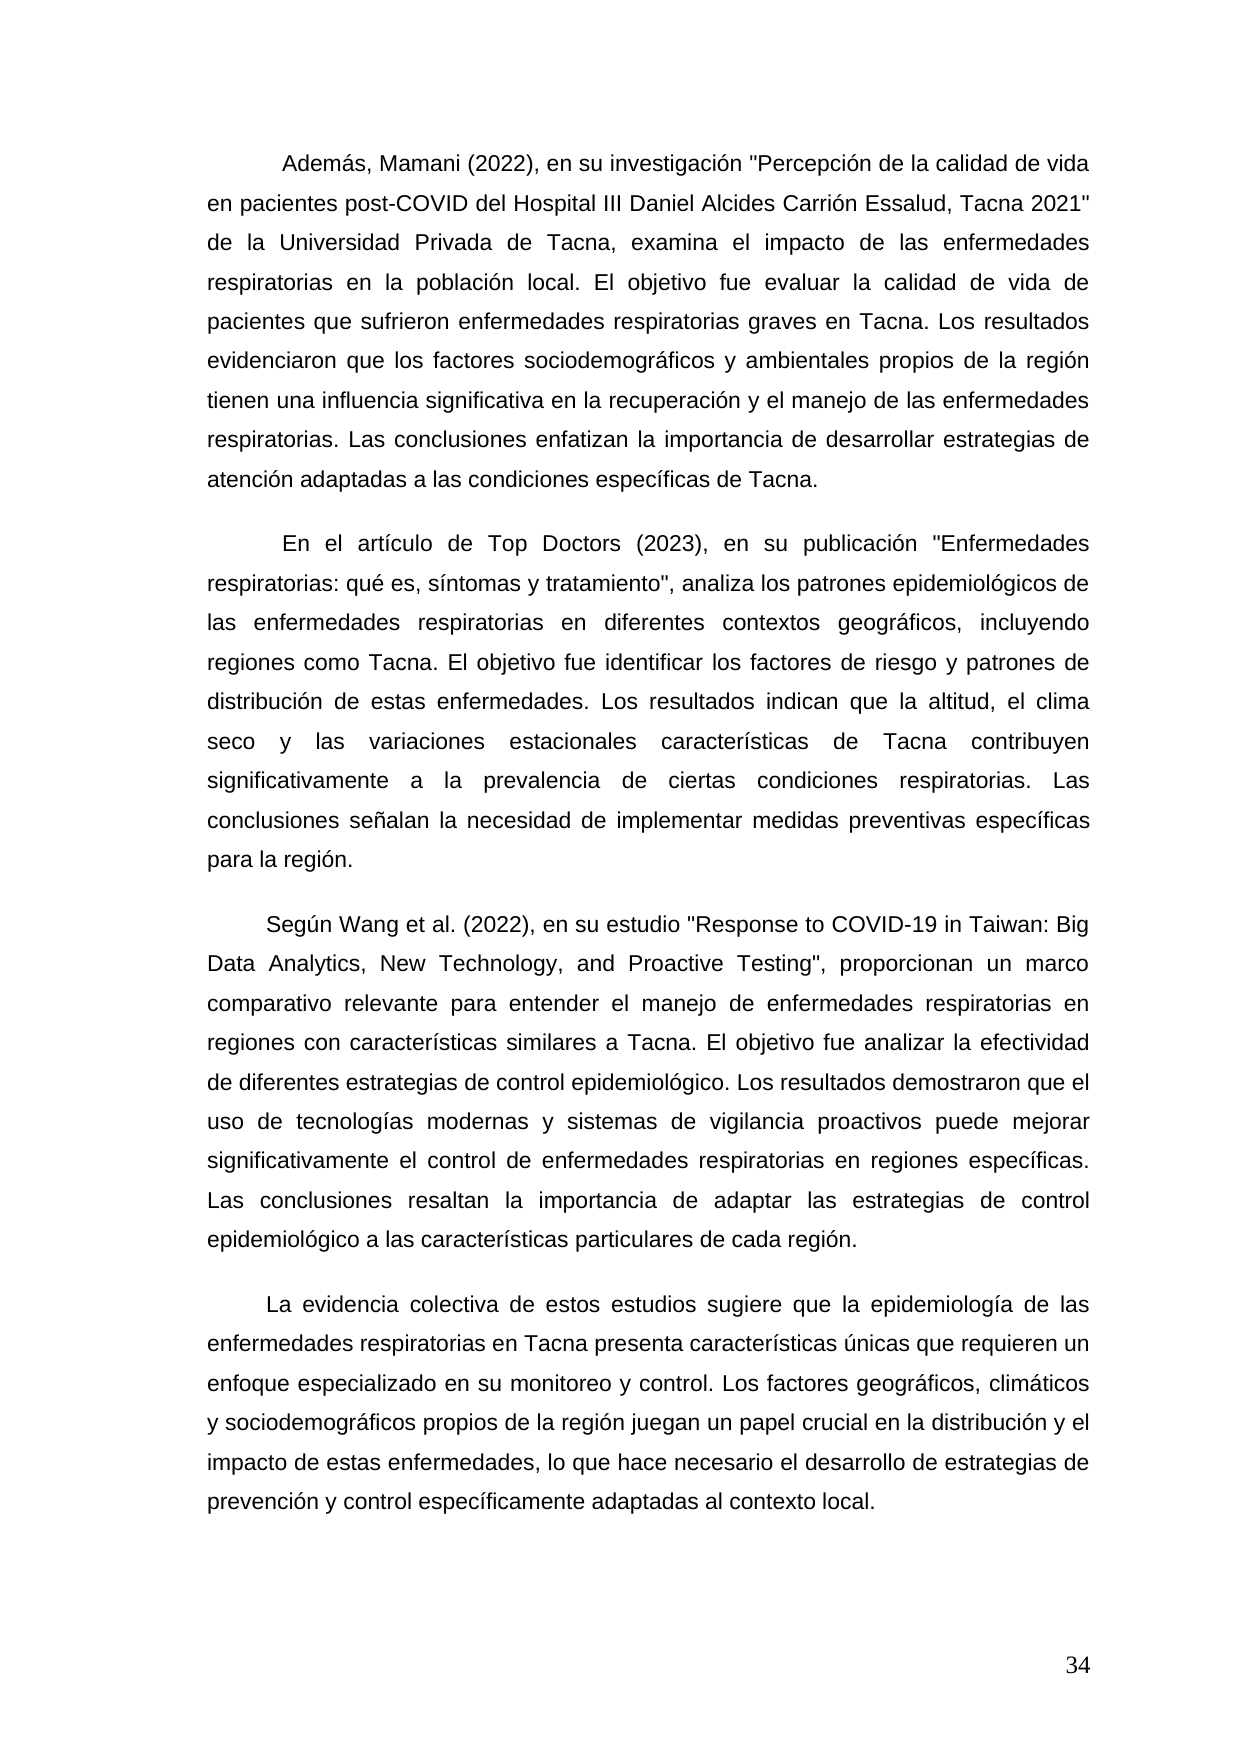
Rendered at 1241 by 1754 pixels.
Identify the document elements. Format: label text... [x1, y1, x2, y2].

text La evidencia colectiva de estos estudios sugiere que la epidemiología de las enfermedades respiratorias en Tacna presenta características únicas que requieren un enfoque especializado en su monitoreo y control. Los factores geográficos, climáticos y sociodemográficos propios de la región juegan un papel crucial en la distribución y el impacto de estas enfermedades, lo que hace necesario el desarrollo de estrategias de prevención y control específicamente adaptadas al contexto local. [207, 1291, 1090, 1515]
text Según Wang et al. (2022), en su estudio "Response to COVID-19 in Taiwan: Big Data Analytics, New Technology, and Proactive Testing", proporcionan un marco comparativo relevante para entender el manejo de enfermedades respiratorias en regiones con características similares a Tacna. El objetivo fue analizar la efectividad de diferentes estrategias de control epidemiológico. Los resultados demostraron que el uso de tecnologías modernas y sistemas de vigilancia proactivos puede mejorar significativamente el control de enfermedades respiratorias en regiones específicas. Las conclusiones resaltan la importancia de adaptar las estrategias de control epidemiológico a las características particulares de cada región. [207, 911, 1090, 1253]
text Además, Mamani (2022), en su investigación "Percepción de la calidad de vida en pacientes post-COVID del Hospital III Daniel Alcides Carrión Essalud, Tacna 2021" de la Universidad Privada de Tacna, examina el impacto de las enfermedades respiratorias en la población local. El objetivo fue evaluar la calidad de vida de pacientes que sufrieron enfermedades respiratorias graves en Tacna. Los resultados evidenciaron que los factores sociodemográficos y ambientales propios de la región tienen una influencia significativa en la recuperación y el manejo de las enfermedades respiratorias. Las conclusiones enfatizan la importancia de desarrollar estrategias de atención adaptadas a las condiciones específicas de Tacna. [207, 150, 1090, 492]
text En el artículo de Top Doctors (2023), en su publicación "Enfermedades respiratorias: qué es, síntomas y tratamiento", analiza los patrones epidemiológicos de las enfermedades respiratorias en diferentes contextos geográficos, incluyendo regiones como Tacna. El objetivo fue identificar los factores de riesgo y patrones de distribución de estas enfermedades. Los resultados indican que la altitud, el clima seco y las variaciones estacionales características de Tacna contribuyen significativamente a la prevalencia de ciertas condiciones respiratorias. Las conclusiones señalan la necesidad de implementar medidas preventivas específicas para la región. [207, 530, 1090, 872]
